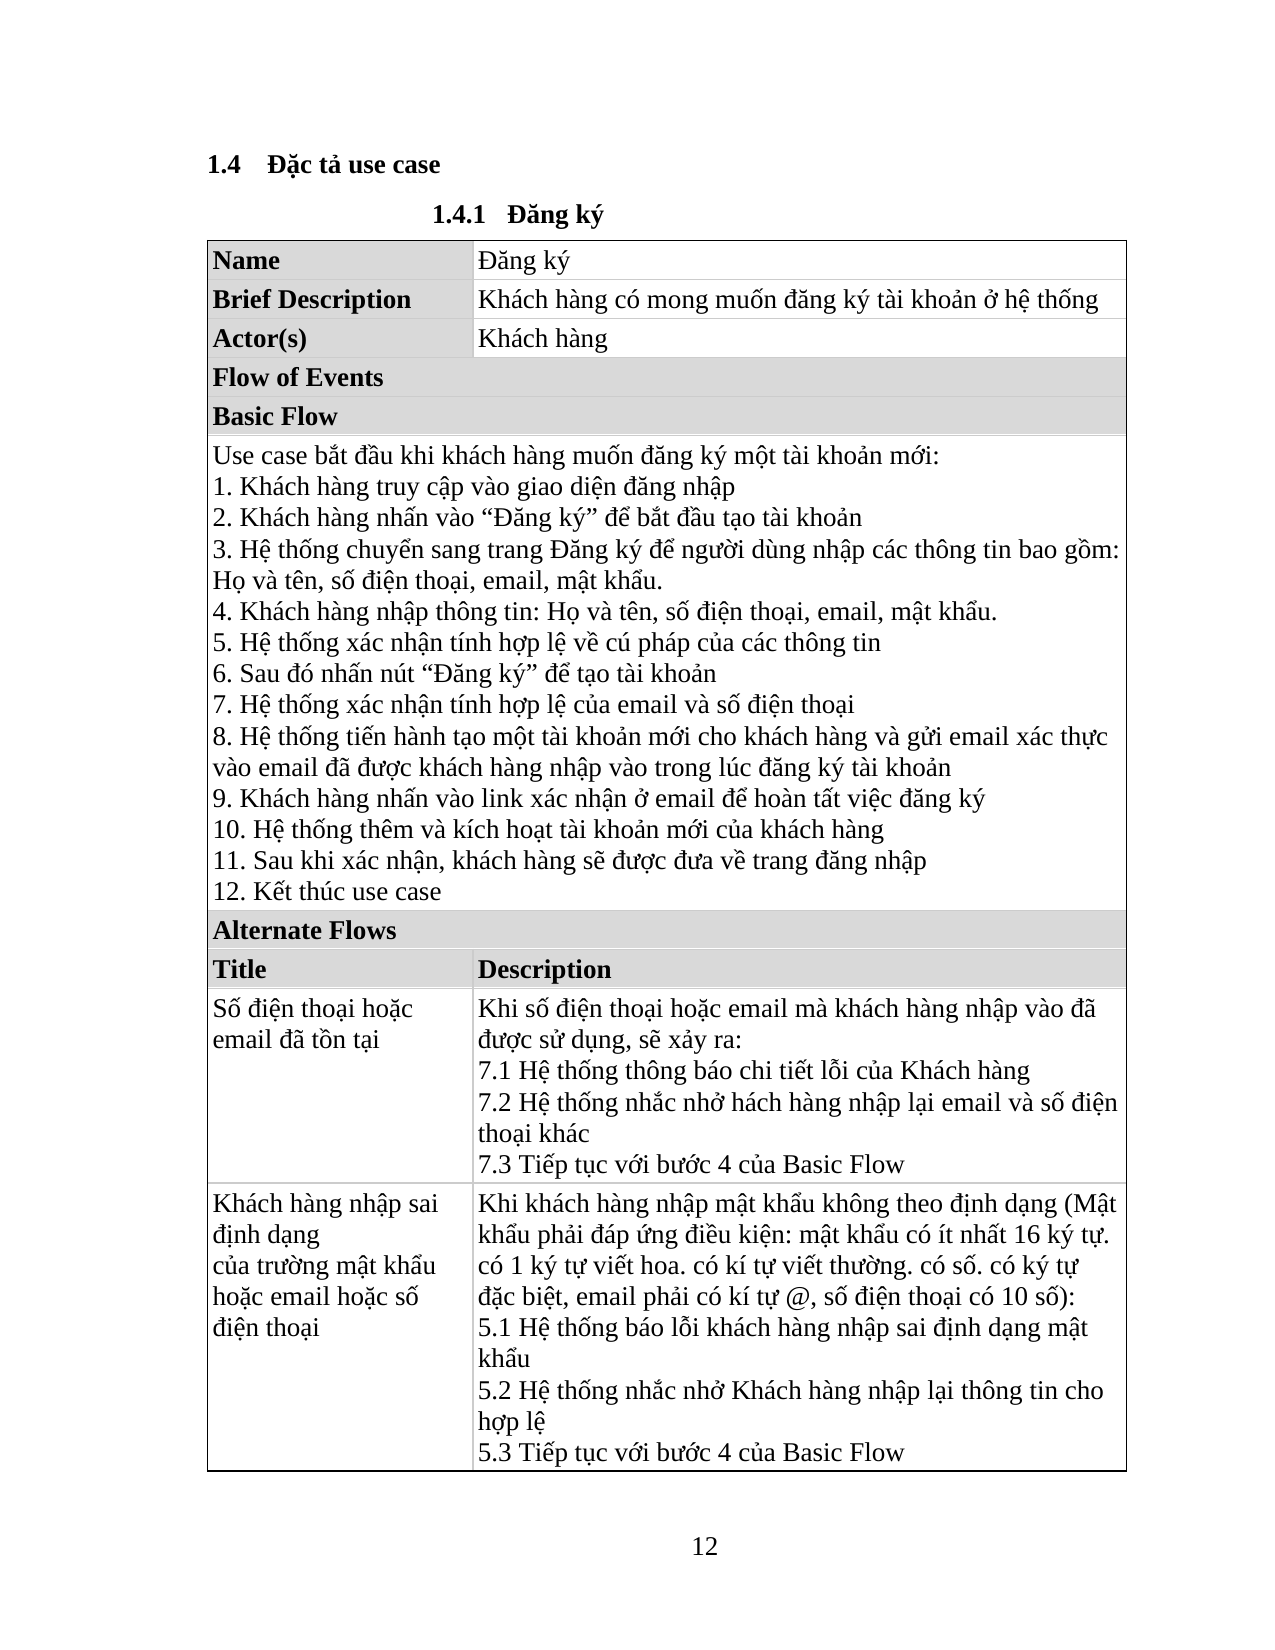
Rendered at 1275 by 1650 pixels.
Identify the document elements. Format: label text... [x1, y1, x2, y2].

table_cell Số điện thoại hoặc email đã tồn tại [208, 989, 472, 1182]
table_cell Actor(s) [208, 319, 472, 357]
subtitle Đặc tả use case [207, 148, 1127, 179]
table_cell Use case bắt đầu khi khách hàng muốn đăng ký một tài khoản mới: 1. Khách hàng truy cập vào giao diện đăng nhập 2. Khách hàng nhấn vào “Đăng ký” để bắt đầu tạo tài khoản 3. Hệ thống chuyển sang trang Đăng ký để người dùng nhập các thông tin bao gồm: Họ và tên, số điện thoại, email, mật khẩu. 4. Khách hàng nhập thông tin: Họ và tên, số điện thoại, email, mật khẩu. 5. Hệ thống xác nhận tính hợp lệ về cú pháp của các thông tin 6. Sau đó nhấn nút “Đăng ký” để tạo tài khoản 7. Hệ thống xác nhận tính hợp lệ của email và số điện thoại 8. Hệ thống tiến hành tạo một tài khoản mới cho khách hàng và gửi email xác thực vào email đã được khách hàng nhập vào trong lúc đăng ký tài khoản 9. Khách hàng nhấn vào link xác nhận ở email để hoàn tất việc đăng ký 10. Hệ thống thêm và kích hoạt tài khoản mới của khách hàng 11. Sau khi xác nhận, khách hàng sẽ được đưa về trang đăng nhập 12. Kết thúc use case [208, 436, 1126, 909]
table_cell Alternate Flows [208, 911, 1126, 948]
table_header Name [208, 241, 472, 279]
table_cell Khi số điện thoại hoặc email mà khách hàng nhập vào đã được sử dụng, sẽ xảy ra: 7.1 Hệ thống thông báo chi tiết lỗi của Khách hàng 7.2 Hệ thống nhắc nhở hách hàng nhập lại email và số điện thoại khác 7.3 Tiếp tục với bước 4 của Basic Flow [474, 989, 1126, 1182]
table_cell Description [474, 950, 1126, 987]
table_header Đăng ký [474, 241, 1126, 279]
table_cell Khi khách hàng nhập mật khẩu không theo định dạng (Mật khẩu phải đáp ứng điều kiện: mật khẩu có ít nhất 16 ký tự. có 1 ký tự viết hoa. có kí tự viết thường. có số. có ký tự đặc biệt, email phải có kí tự @, số điện thoại có 10 số): 5.1 Hệ thống báo lỗi khách hàng nhập sai định dạng mật khẩu 5.2 Hệ thống nhắc nhở Khách hàng nhập lại thông tin cho hợp lệ 5.3 Tiếp tục với bước 4 của Basic Flow [474, 1184, 1126, 1470]
table_cell Khách hàng nhập sai định dạng của trường mật khẩu hoặc email hoặc số điện thoại [208, 1184, 472, 1470]
table_cell Khách hàng [474, 319, 1126, 357]
subtitle Đăng ký [357, 198, 1127, 229]
table_cell Brief Description [208, 280, 472, 318]
table_cell Basic Flow [208, 397, 1126, 434]
table_cell Flow of Events [208, 358, 1126, 396]
table_cell Khách hàng có mong muốn đăng ký tài khoản ở hệ thống [474, 280, 1126, 318]
table_cell Title [208, 950, 472, 987]
